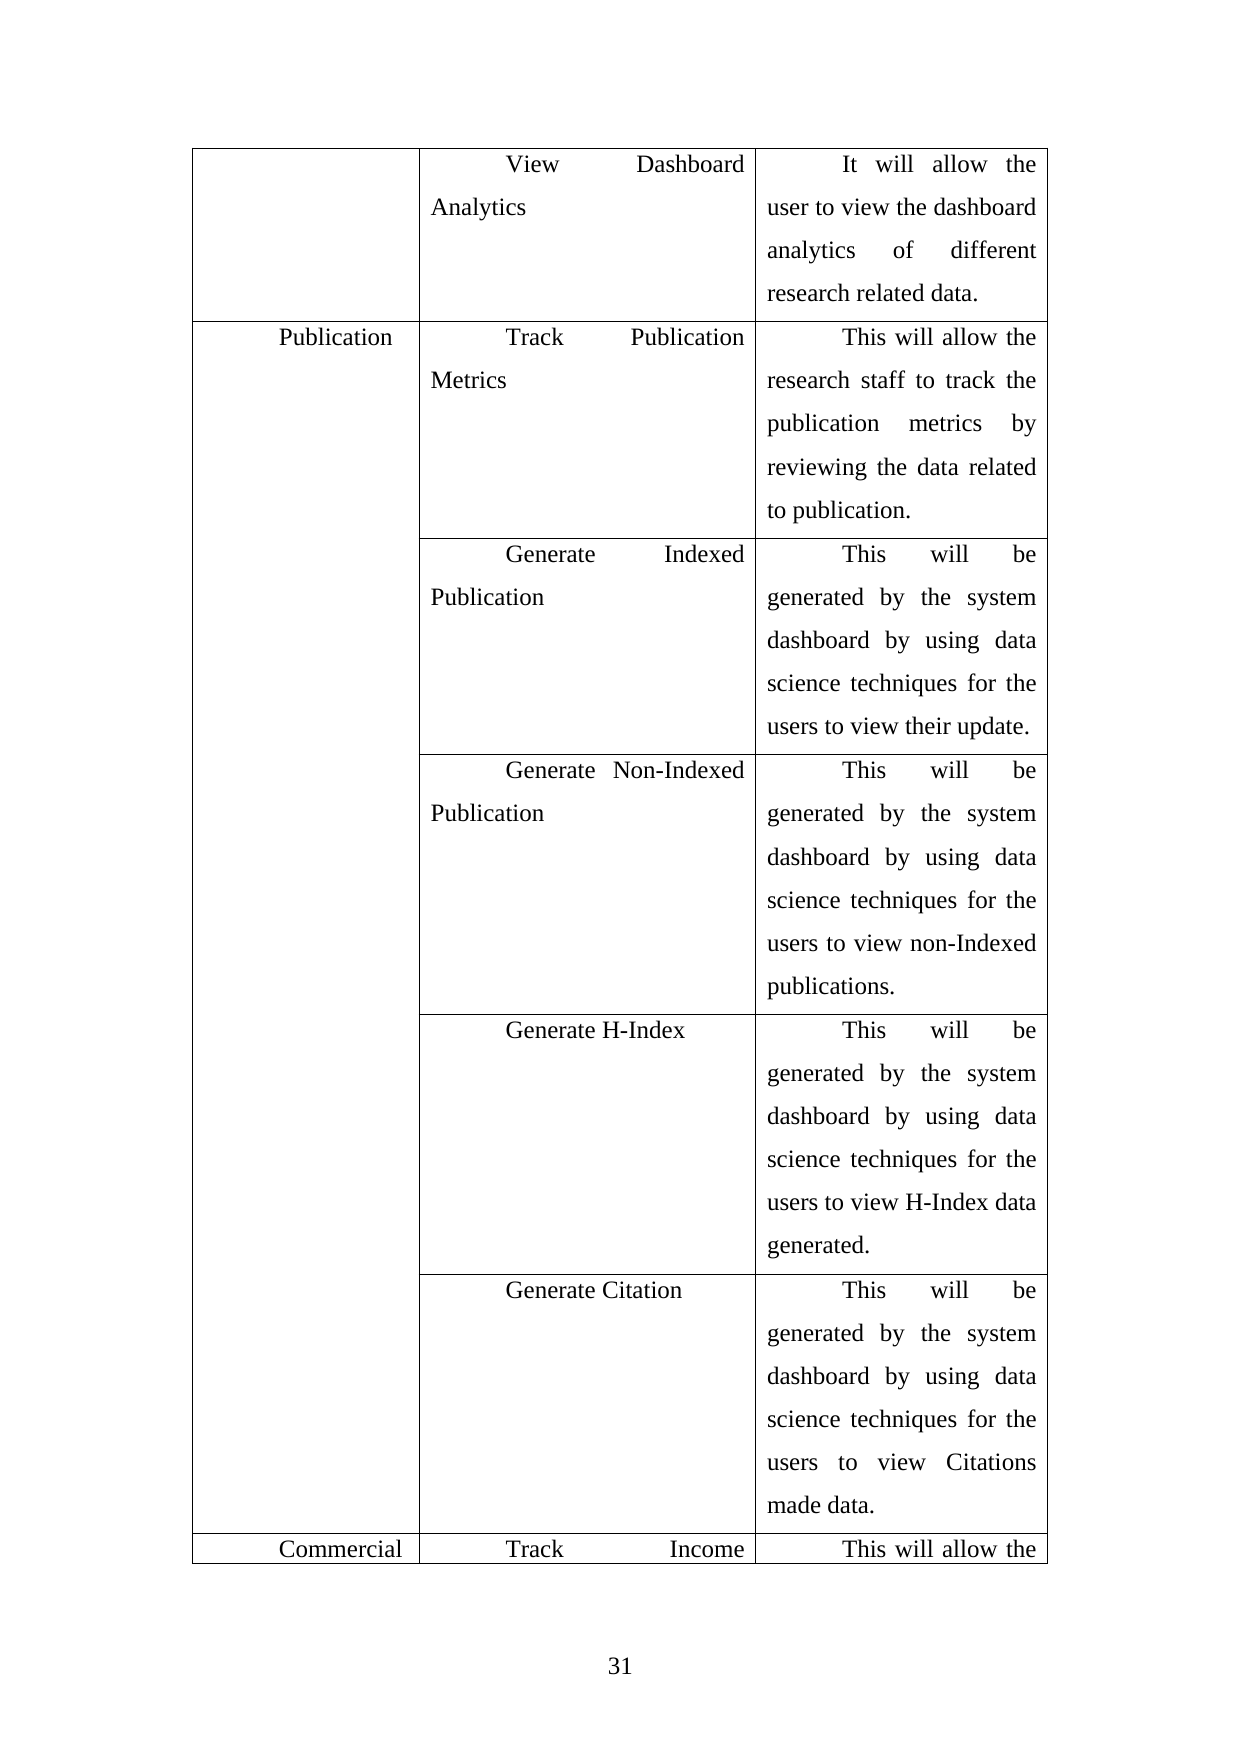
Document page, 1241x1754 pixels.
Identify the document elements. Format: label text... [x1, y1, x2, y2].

table_cell Generate Non-Indexed Publication [420, 755, 755, 1014]
table_cell This will be generated by the system dashboard by using data science techniques for the users to view H-Index data generated. [756, 1015, 1047, 1274]
table_cell This will be generated by the system dashboard by using data science techniques for the users to view their update. [756, 539, 1047, 754]
table_cell Track Publication Metrics [420, 322, 755, 538]
table_cell Commercialization [193, 1534, 419, 1563]
table_cell Publication [193, 322, 419, 1533]
table_cell Generate Indexed Publication [420, 539, 755, 754]
table_cell This will be generated by the system dashboard by using data science techniques for the users to view Citations made data. [756, 1275, 1047, 1533]
table_cell Generate Citation [420, 1275, 755, 1533]
table_cell It will allow the user to view the dashboard analytics of different research related data. [756, 149, 1047, 321]
table_cell This will allow the research staff to track the publication metrics by reviewing the data related to publication. [756, 322, 1047, 538]
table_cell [756, 1534, 1047, 1563]
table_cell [193, 149, 419, 321]
table_cell Generate H-Index [420, 1015, 755, 1274]
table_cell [420, 1534, 755, 1563]
table_cell This will be generated by the system dashboard by using data science techniques for the users to view non-Indexed publications. [756, 755, 1047, 1014]
table_cell View Dashboard Analytics [420, 149, 755, 321]
